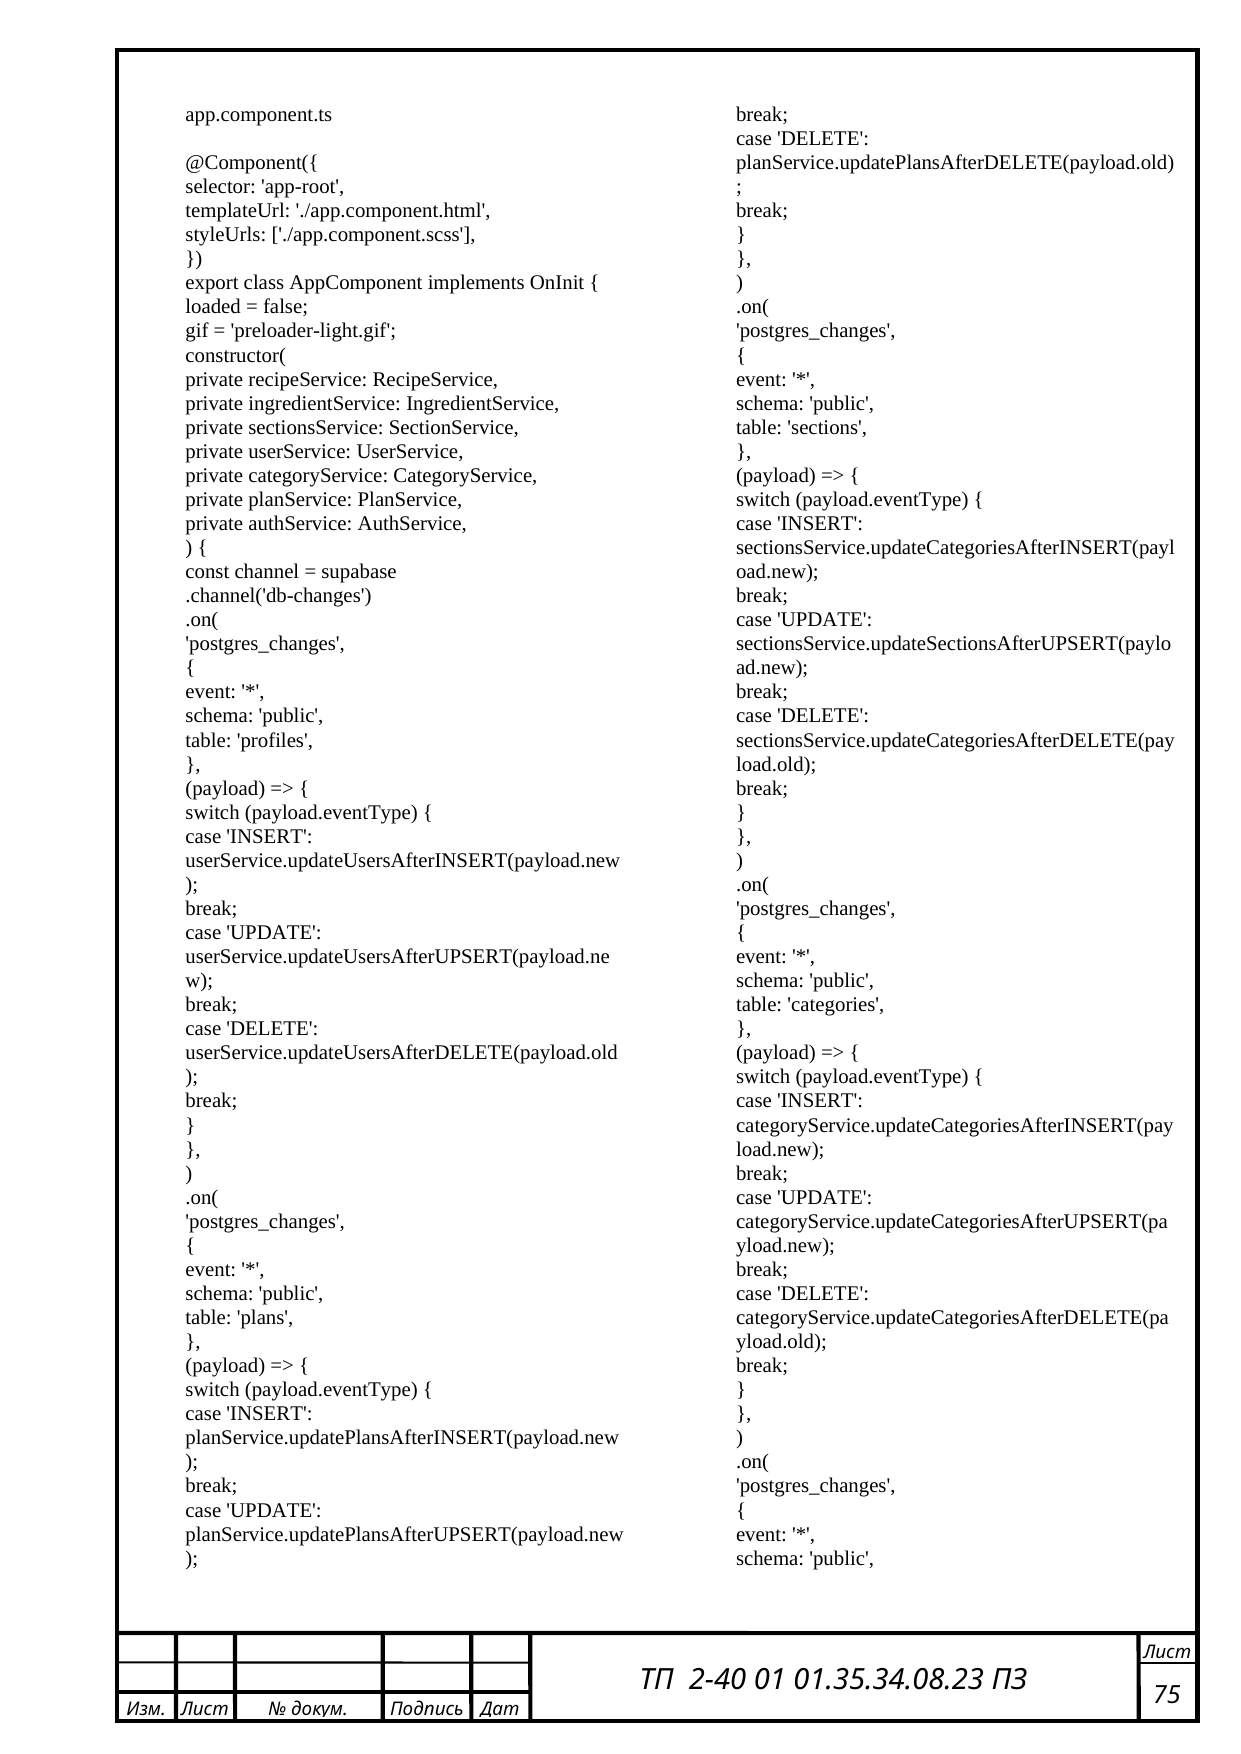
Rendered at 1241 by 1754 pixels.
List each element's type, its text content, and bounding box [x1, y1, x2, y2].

text } [736, 1377, 1175, 1401]
text schema: 'public', [736, 968, 1175, 992]
text private authService: AuthService, [185, 511, 624, 535]
text categoryService.updateCategoriesAfterUPSERT(payload.new); [736, 1209, 1175, 1257]
text sectionsService.updateCategoriesAfterINSERT(payload.new); [736, 535, 1175, 583]
text (payload) => { [736, 1040, 1175, 1064]
text break; [185, 1088, 624, 1112]
text sectionsService.updateCategoriesAfterDELETE(payload.old); [736, 727, 1175, 776]
text case 'INSERT': [736, 511, 1175, 535]
text event: '*', [736, 367, 1175, 391]
text event: '*', [736, 1522, 1175, 1546]
text schema: 'public', [736, 391, 1175, 415]
text { [736, 920, 1175, 944]
text switch (payload.eventType) { [736, 487, 1175, 511]
text schema: 'public', [185, 1281, 624, 1305]
text }, [185, 752, 624, 776]
text schema: 'public', [185, 703, 624, 727]
text break; [736, 198, 1175, 222]
text sectionsService.updateSectionsAfterUPSERT(payload.new); [736, 631, 1175, 679]
text case 'DELETE': [185, 1016, 624, 1040]
text .on( [185, 1185, 624, 1209]
text }, [736, 1401, 1175, 1425]
text break; [185, 992, 624, 1016]
text selector: 'app-root', [185, 174, 624, 198]
text loaded = false; [185, 294, 624, 318]
text private planService: PlanService, [185, 487, 624, 511]
text 'postgres_changes', [185, 1209, 624, 1233]
text } [185, 1112, 624, 1137]
text 'postgres_changes', [736, 1473, 1175, 1497]
text private categoryService: CategoryService, [185, 463, 624, 487]
text { [736, 1497, 1175, 1522]
text case 'INSERT': [736, 1088, 1175, 1112]
text ) { [185, 535, 624, 559]
text .on( [736, 872, 1175, 896]
text schema: 'public', [736, 1546, 1175, 1570]
text private recipeService: RecipeService, [185, 367, 624, 391]
text ) [736, 848, 1175, 872]
text case 'INSERT': [185, 1401, 624, 1425]
text export class AppComponent implements OnInit { [185, 270, 624, 294]
text { [736, 342, 1175, 367]
text ) [736, 270, 1175, 294]
text { [185, 655, 624, 679]
text break; [736, 776, 1175, 800]
text private userService: UserService, [185, 439, 624, 463]
text const channel = supabase [185, 559, 624, 583]
text case 'DELETE': [736, 703, 1175, 727]
text }, [736, 246, 1175, 270]
text .on( [736, 1449, 1175, 1473]
text }, [736, 824, 1175, 848]
text constructor( [185, 342, 624, 367]
text break; [736, 583, 1175, 607]
text switch (payload.eventType) { [736, 1064, 1175, 1088]
text case 'UPDATE': [185, 920, 624, 944]
text userService.updateUsersAfterUPSERT(payload.new); [185, 944, 624, 992]
text 'postgres_changes', [185, 631, 624, 655]
text break; [736, 1161, 1175, 1185]
text table: 'sections', [736, 415, 1175, 439]
text ) [736, 1425, 1175, 1449]
text break; [185, 896, 624, 920]
text categoryService.updateCategoriesAfterDELETE(payload.old); [736, 1305, 1175, 1353]
text { [185, 1233, 624, 1257]
text private ingredientService: IngredientService, [185, 391, 624, 415]
text break; [736, 102, 1175, 126]
text event: '*', [185, 679, 624, 703]
text break; [736, 1353, 1175, 1377]
text styleUrls: ['./app.component.scss'], [185, 222, 624, 246]
text }, [736, 439, 1175, 463]
text .on( [736, 294, 1175, 318]
text app.component.ts [185, 102, 624, 126]
text .on( [185, 607, 624, 631]
text event: '*', [736, 944, 1175, 968]
text planService.updatePlansAfterUPSERT(payload.new); [185, 1522, 624, 1570]
text case 'UPDATE': [736, 607, 1175, 631]
text switch (payload.eventType) { [185, 1377, 624, 1401]
text private sectionsService: SectionService, [185, 415, 624, 439]
text case 'INSERT': [185, 824, 624, 848]
text switch (payload.eventType) { [185, 800, 624, 824]
text 'postgres_changes', [736, 896, 1175, 920]
text }, [736, 1016, 1175, 1040]
text break; [736, 679, 1175, 703]
text ) [185, 1161, 624, 1185]
text }) [185, 246, 624, 270]
text }, [185, 1329, 624, 1353]
text case 'DELETE': [736, 1281, 1175, 1305]
text table: 'categories', [736, 992, 1175, 1016]
text planService.updatePlansAfterDELETE(payload.old); [736, 150, 1175, 198]
text break; [185, 1473, 624, 1497]
text .channel('db-changes') [185, 583, 624, 607]
text } [736, 222, 1175, 246]
text (payload) => { [185, 1353, 624, 1377]
text case 'UPDATE': [736, 1185, 1175, 1209]
text templateUrl: './app.component.html', [185, 198, 624, 222]
text @Component({ [185, 150, 624, 174]
text userService.updateUsersAfterINSERT(payload.new); [185, 848, 624, 896]
text case 'DELETE': [736, 126, 1175, 150]
text table: 'profiles', [185, 727, 624, 752]
text categoryService.updateCategoriesAfterINSERT(payload.new); [736, 1112, 1175, 1161]
text case 'UPDATE': [185, 1497, 624, 1522]
text (payload) => { [736, 463, 1175, 487]
text gif = 'preloader-light.gif'; [185, 318, 624, 342]
text 'postgres_changes', [736, 318, 1175, 342]
text userService.updateUsersAfterDELETE(payload.old); [185, 1040, 624, 1088]
text event: '*', [185, 1257, 624, 1281]
text break; [736, 1257, 1175, 1281]
text planService.updatePlansAfterINSERT(payload.new); [185, 1425, 624, 1473]
text } [736, 800, 1175, 824]
text (payload) => { [185, 776, 624, 800]
text table: 'plans', [185, 1305, 624, 1329]
text }, [185, 1137, 624, 1161]
